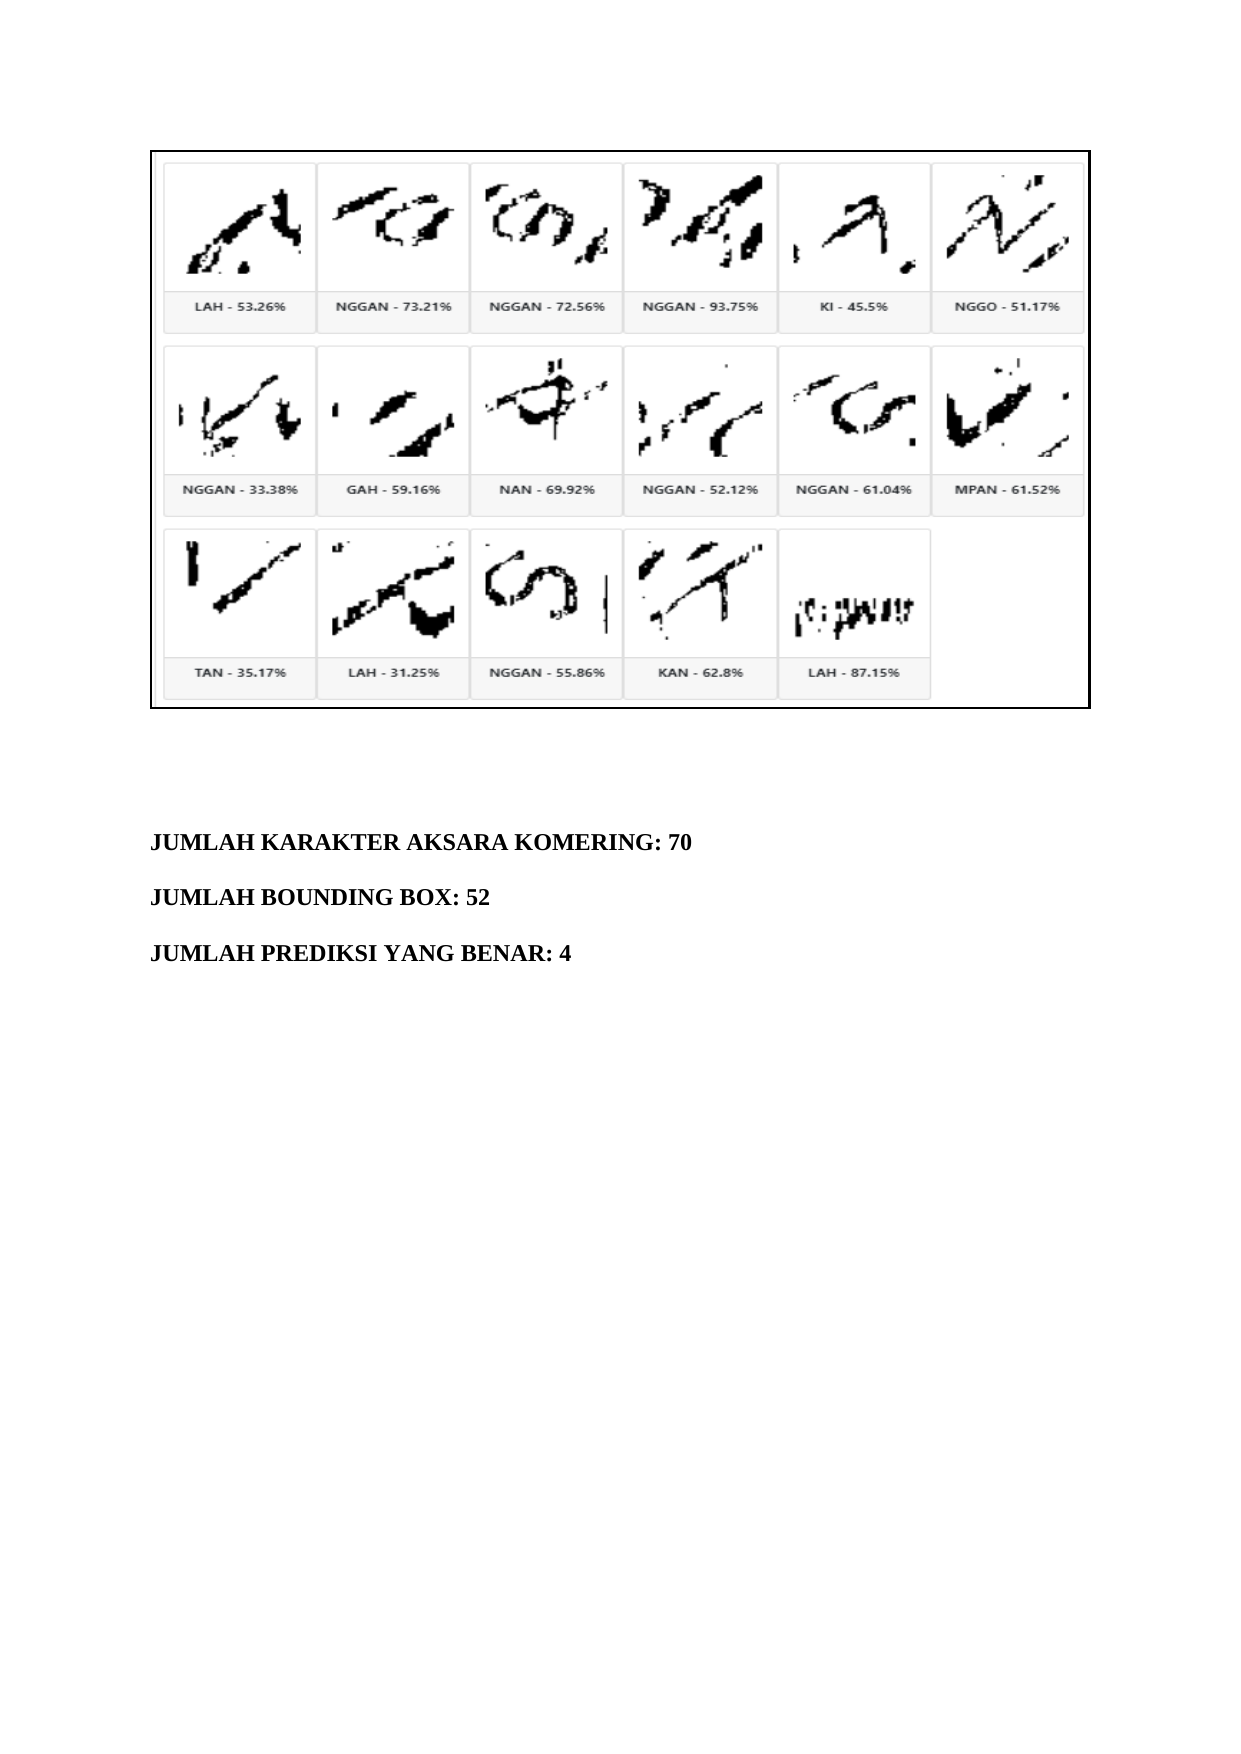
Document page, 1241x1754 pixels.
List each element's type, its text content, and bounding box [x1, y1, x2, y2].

text JUMLAH BOUNDING BOX: 52 [150, 883, 1090, 931]
text JUMLAH KARAKTER AKSARA KOMERING: 70 [150, 828, 1090, 876]
text JUMLAH PREDIKSI YANG BENAR: 4 [150, 938, 1090, 986]
picture [152, 152, 1088, 707]
